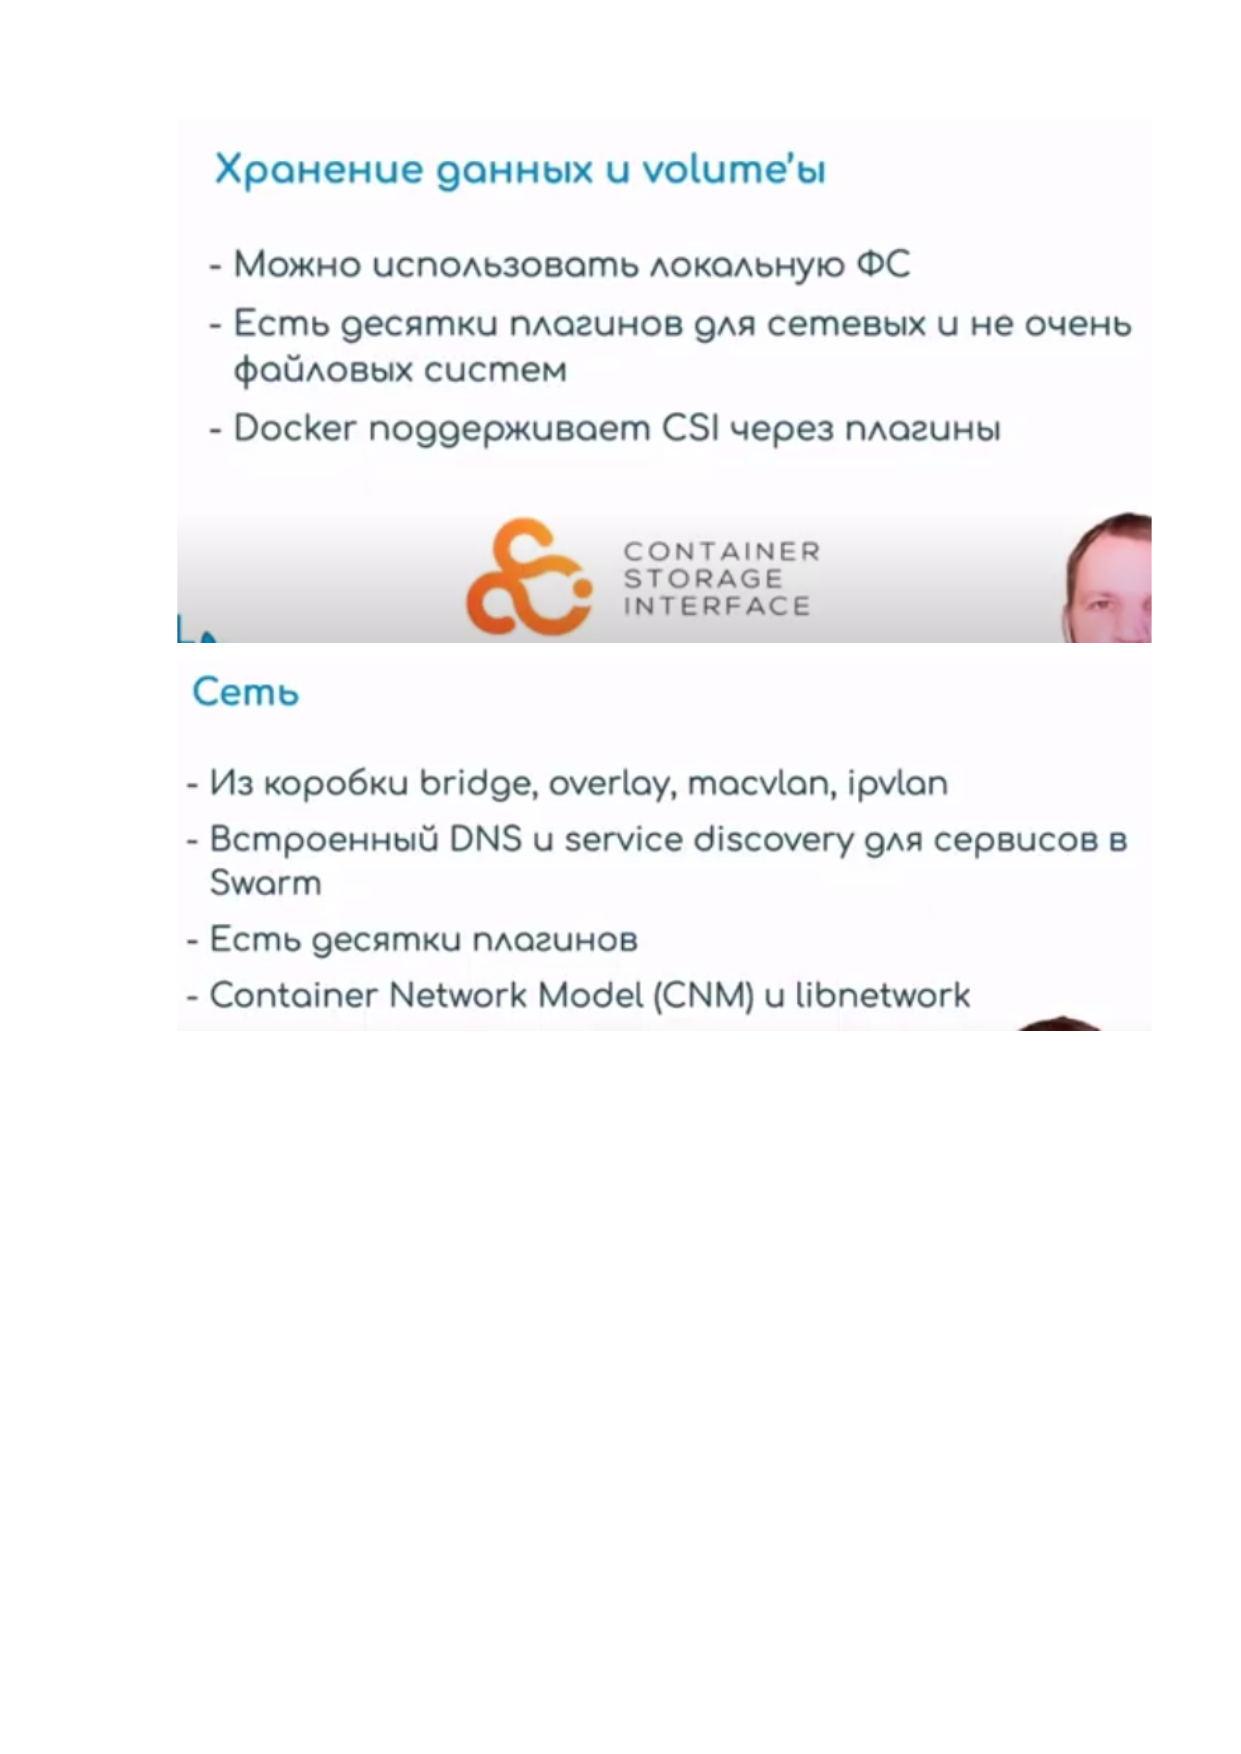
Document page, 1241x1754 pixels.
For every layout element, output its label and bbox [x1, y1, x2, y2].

picture [177, 118, 1152, 643]
picture [177, 659, 1152, 1031]
